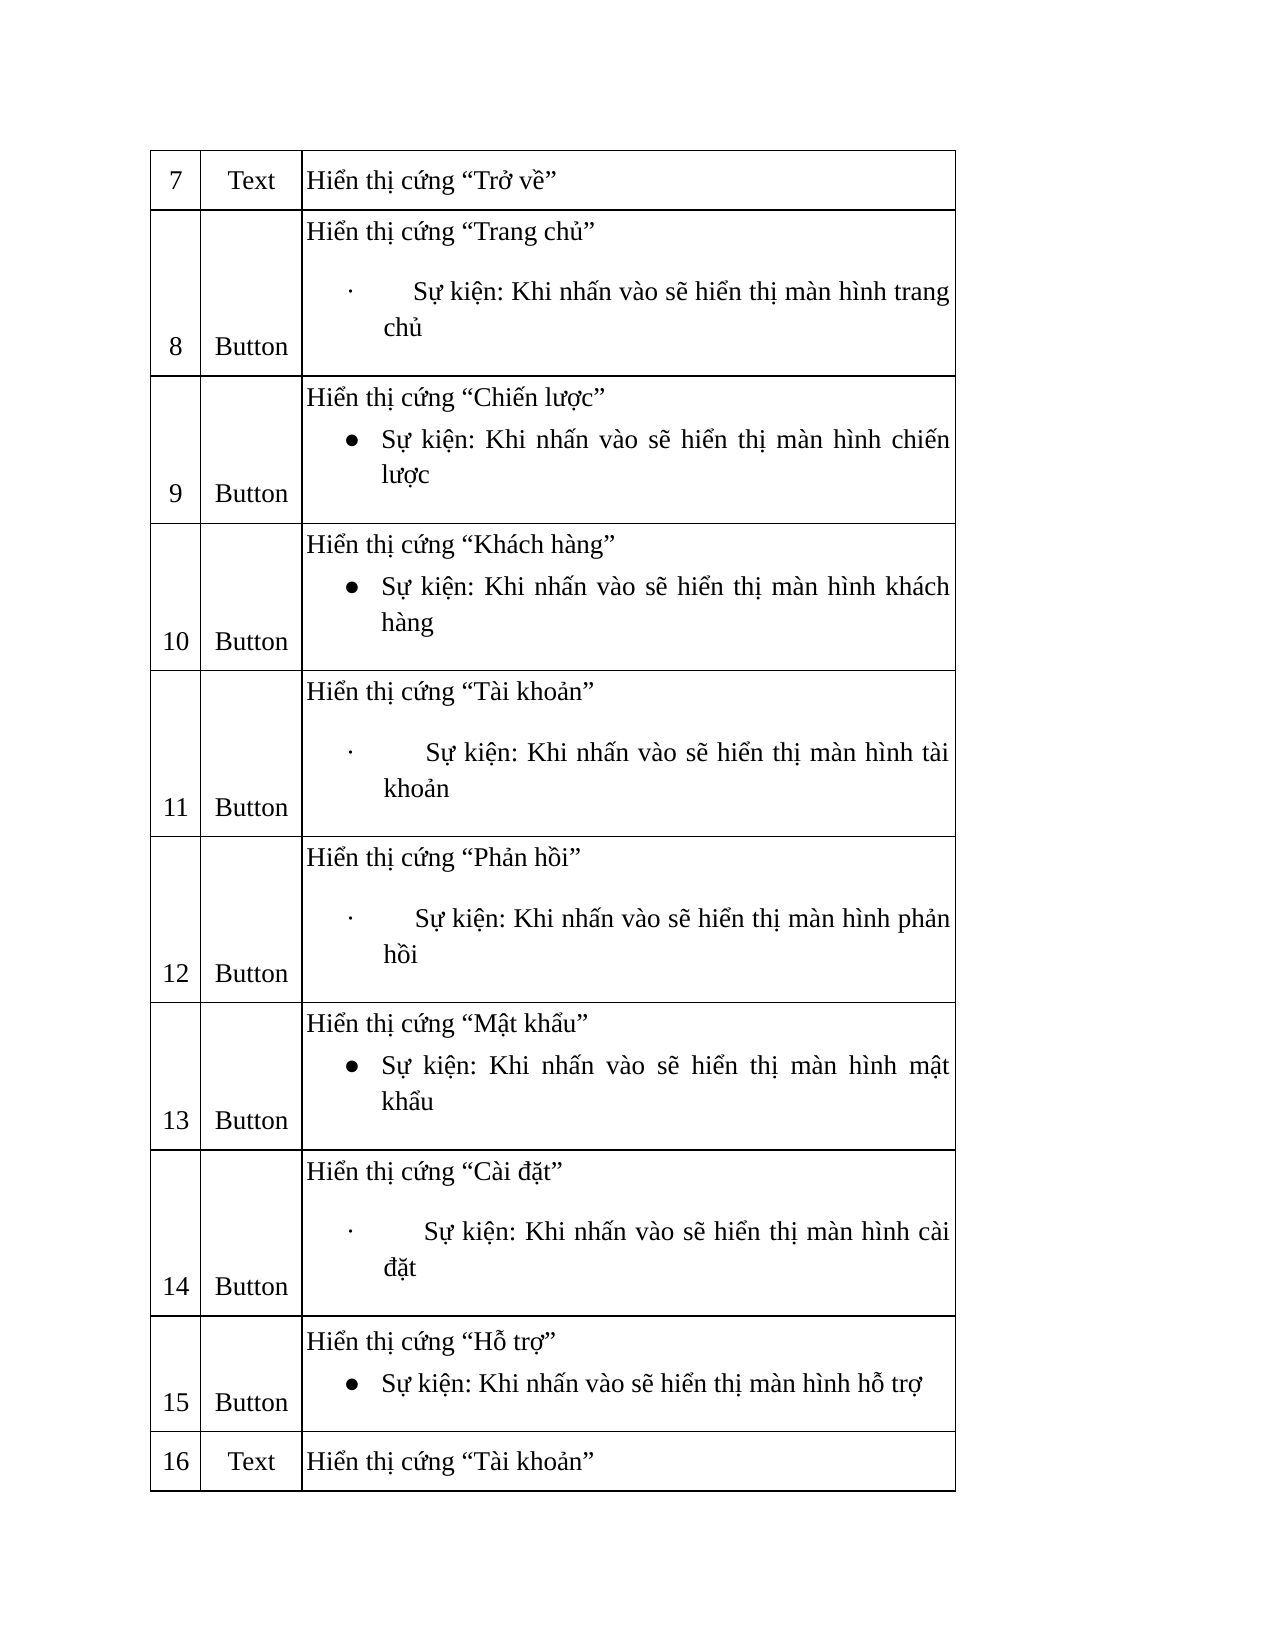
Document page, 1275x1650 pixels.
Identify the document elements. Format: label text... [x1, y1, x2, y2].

table_cell 13 [151, 1003, 200, 1149]
table_cell Button [201, 837, 301, 1002]
table_cell Button [201, 524, 301, 670]
table_cell 8 [151, 211, 200, 375]
table_cell Hiển thị cứng “Khách hàng” Sự kiện: Khi nhấn vào sẽ hiển thị màn hình khách hàng [303, 524, 955, 670]
table_cell Button [201, 671, 301, 836]
table_cell Button [201, 1317, 301, 1431]
table_cell 14 [151, 1151, 200, 1315]
table_cell Button [201, 1151, 301, 1315]
table_cell Hiển thị cứng “Cài đặt” · Sự kiện: Khi nhấn vào sẽ hiển thị màn hình cài đặt [303, 1151, 955, 1315]
table_cell Button [201, 211, 301, 375]
table_cell 7 [151, 151, 200, 209]
table_cell Hiển thị cứng “Hỗ trợ” Sự kiện: Khi nhấn vào sẽ hiển thị màn hình hỗ trợ [303, 1317, 955, 1431]
table_cell 9 [151, 377, 200, 523]
table_cell Hiển thị cứng “Trang chủ” · Sự kiện: Khi nhấn vào sẽ hiển thị màn hình trang chủ [303, 211, 955, 375]
table_cell 16 [151, 1432, 200, 1490]
table_cell Text [201, 151, 301, 209]
table_cell Hiển thị cứng “Trở về” [303, 151, 955, 209]
table_cell 10 [151, 524, 200, 670]
table_cell 11 [151, 671, 200, 836]
table_cell Hiển thị cứng “Mật khẩu” Sự kiện: Khi nhấn vào sẽ hiển thị màn hình mật khẩu [303, 1003, 955, 1149]
table_cell Button [201, 1003, 301, 1149]
table_cell Text [201, 1432, 301, 1490]
table_cell Hiển thị cứng “Chiến lược” Sự kiện: Khi nhấn vào sẽ hiển thị màn hình chiến lược [303, 377, 955, 523]
table_cell 12 [151, 837, 200, 1002]
table_cell Hiển thị cứng “Phản hồi” · Sự kiện: Khi nhấn vào sẽ hiển thị màn hình phản hồi [303, 837, 955, 1002]
table_cell Hiển thị cứng “Tài khoản” · Sự kiện: Khi nhấn vào sẽ hiển thị màn hình tài khoản [303, 671, 955, 836]
table_cell Hiển thị cứng “Tài khoản” [303, 1432, 955, 1490]
table_cell Button [201, 377, 301, 523]
table_cell 15 [151, 1317, 200, 1431]
